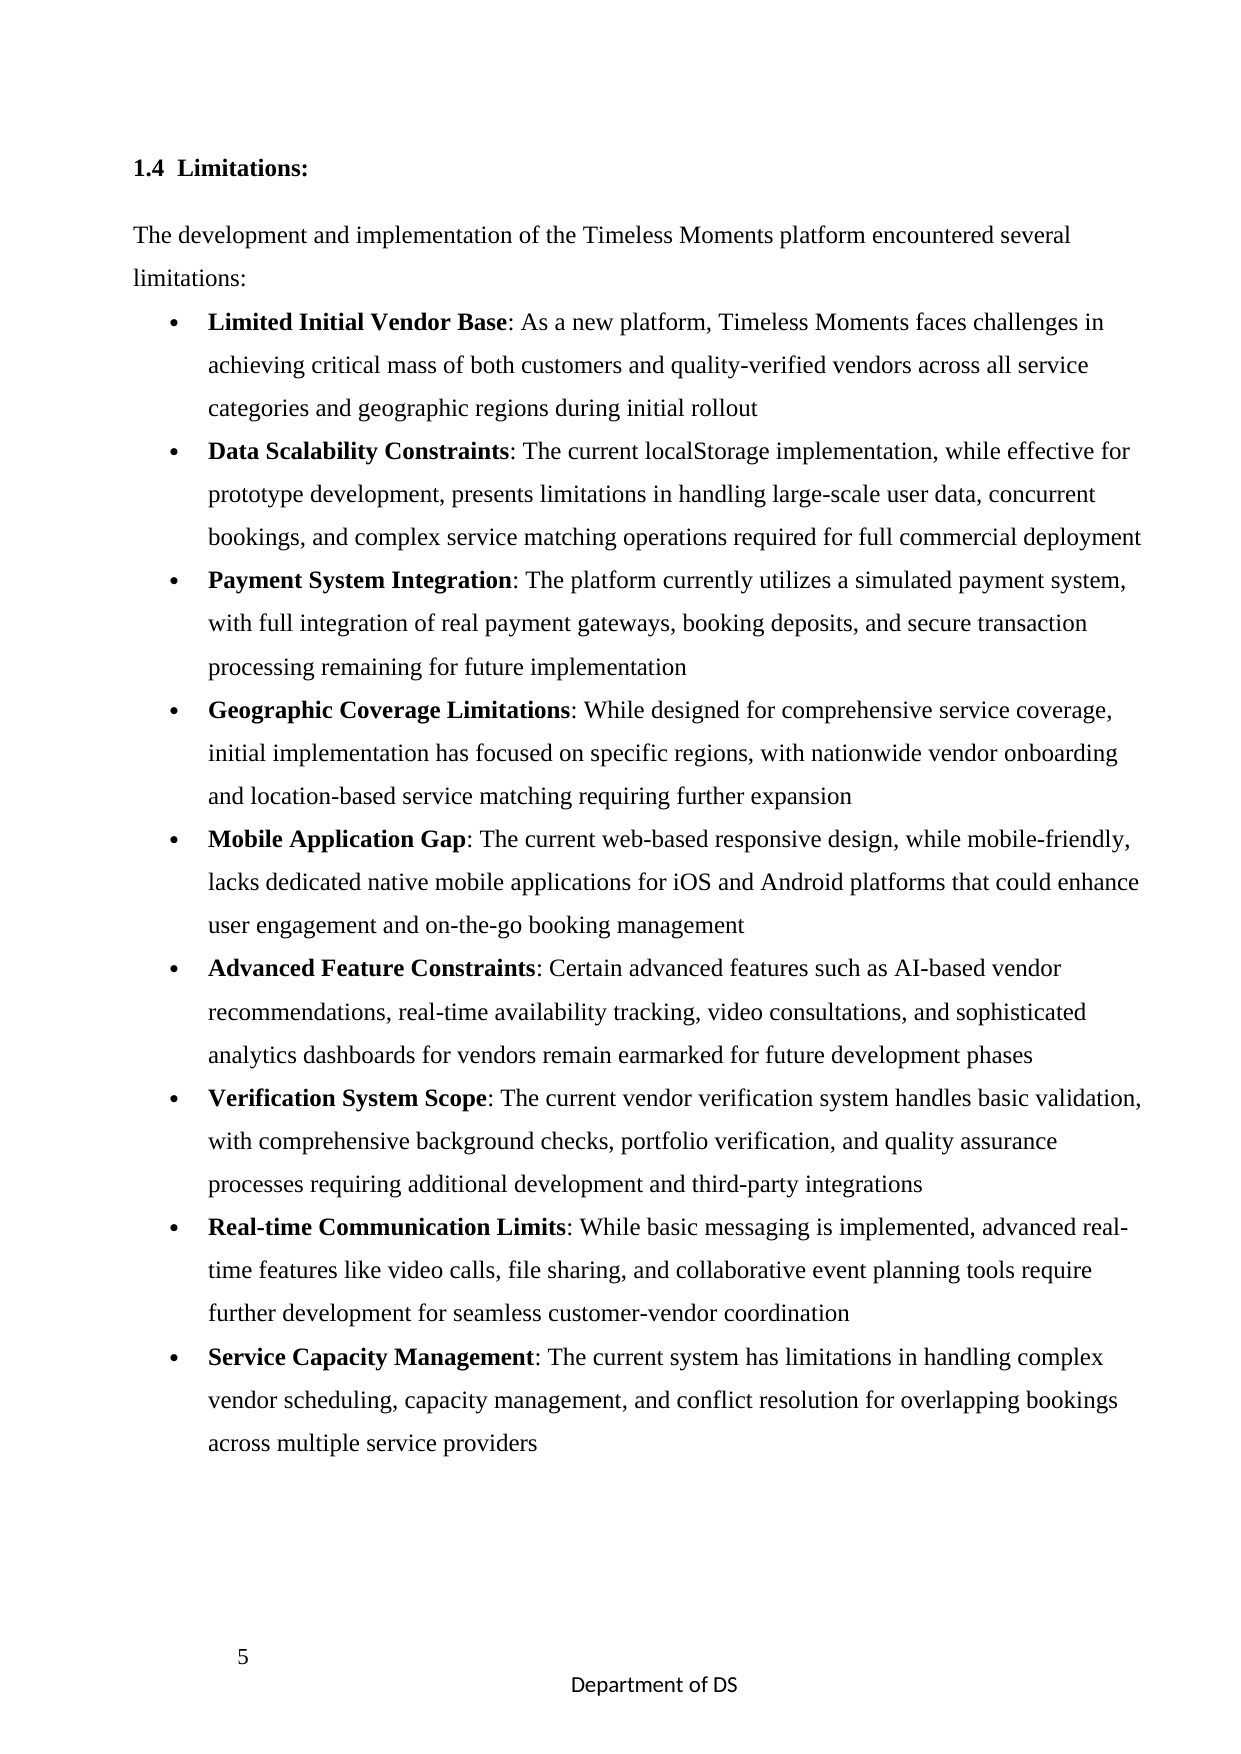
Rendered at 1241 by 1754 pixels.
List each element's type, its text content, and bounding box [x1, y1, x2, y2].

list Real-time Communication Limits: While basic messaging is implemented, advanced real-time features like video calls, file sharing, and collaborative event planning tools require further development for seamless customer-vendor coordination [170, 1212, 1155, 1327]
list Advanced Feature Constraints: Certain advanced features such as AI-based vendor recommendations, real-time availability tracking, video consultations, and sophisticated analytics dashboards for vendors remain earmarked for future development phases [170, 953, 1155, 1068]
list Payment System Integration: The platform currently utilizes a simulated payment system, with full integration of real payment gateways, booking deposits, and secure transaction processing remaining for future implementation [170, 565, 1155, 680]
text The development and implementation of the Timeless Moments platform encountered several limitations: [133, 220, 1155, 292]
list Mobile Application Gap: The current web-based responsive design, while mobile-friendly, lacks dedicated native mobile applications for iOS and Android platforms that could enhance user engagement and on-the-go booking management [170, 824, 1155, 939]
subtitle Limitations: [133, 153, 1155, 182]
list Verification System Scope: The current vendor verification system handles basic validation, with comprehensive background checks, portfolio verification, and quality assurance processes requiring additional development and third-party integrations [170, 1083, 1155, 1198]
list Data Scalability Constraints: The current localStorage implementation, while effective for prototype development, presents limitations in handling large-scale user data, concurrent bookings, and complex service matching operations required for full commercial deployment [170, 436, 1155, 551]
list Limited Initial Vendor Base: As a new platform, Timeless Moments faces challenges in achieving critical mass of both customers and quality-verified vendors across all service categories and geographic regions during initial rollout [170, 307, 1155, 422]
list Geographic Coverage Limitations: While designed for comprehensive service coverage, initial implementation has focused on specific regions, with nationwide vendor onboarding and location-based service matching requiring further expansion [170, 695, 1155, 810]
list Service Capacity Management: The current system has limitations in handling complex vendor scheduling, capacity management, and conflict resolution for overlapping bookings across multiple service providers [170, 1342, 1155, 1457]
